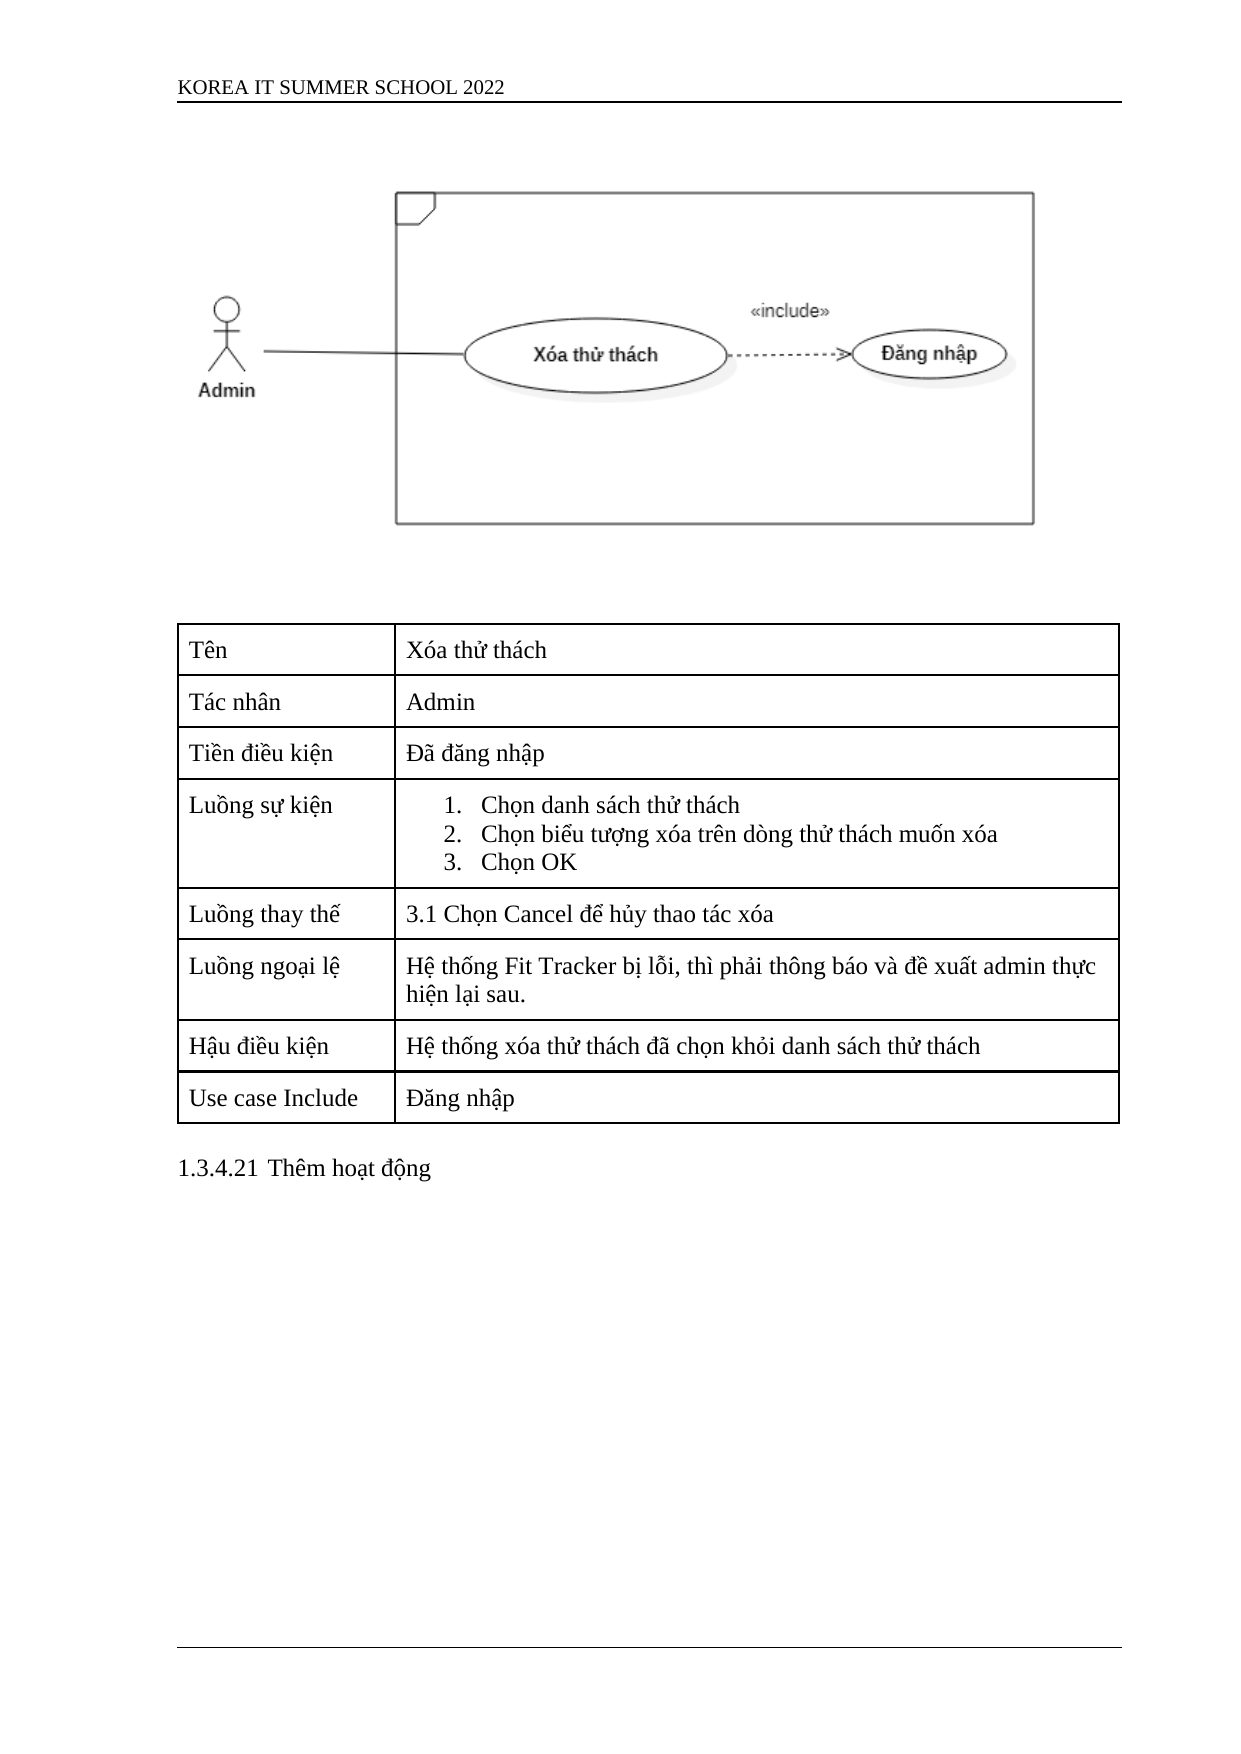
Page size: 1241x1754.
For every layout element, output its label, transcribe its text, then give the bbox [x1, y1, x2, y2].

table_cell 3.1 Chọn Cancel để hủy thao tác xóa [396, 889, 1118, 938]
table_cell Hậu điều kiện [179, 1021, 394, 1070]
table_cell Luồng sự kiện [179, 780, 394, 887]
table_header Tên [179, 625, 394, 674]
table_cell Chọn danh sách thử thách Chọn biểu tượng xóa trên dòng thử thách muốn xóa Chọn OK [396, 780, 1118, 887]
table_cell Hệ thống xóa thử thách đã chọn khỏi danh sách thử thách [396, 1021, 1118, 1070]
table_cell Luồng ngoại lệ [179, 940, 394, 1019]
table_cell Đã đăng nhập [396, 728, 1118, 777]
table_cell Đăng nhập [396, 1073, 1118, 1122]
list Thêm hoạt động [177, 1153, 1122, 1182]
table_cell Tiền điều kiện [179, 728, 394, 777]
table_cell Use case Include [179, 1073, 394, 1122]
table_cell Tác nhân [179, 676, 394, 726]
picture [177, 150, 1122, 594]
table_cell Admin [396, 676, 1118, 726]
table_cell Hệ thống Fit Tracker bị lỗi, thì phải thông báo và đề xuất admin thực hiện lại sau. [396, 940, 1118, 1019]
table_header Xóa thử thách [396, 625, 1118, 674]
table_cell Luồng thay thế [179, 889, 394, 938]
